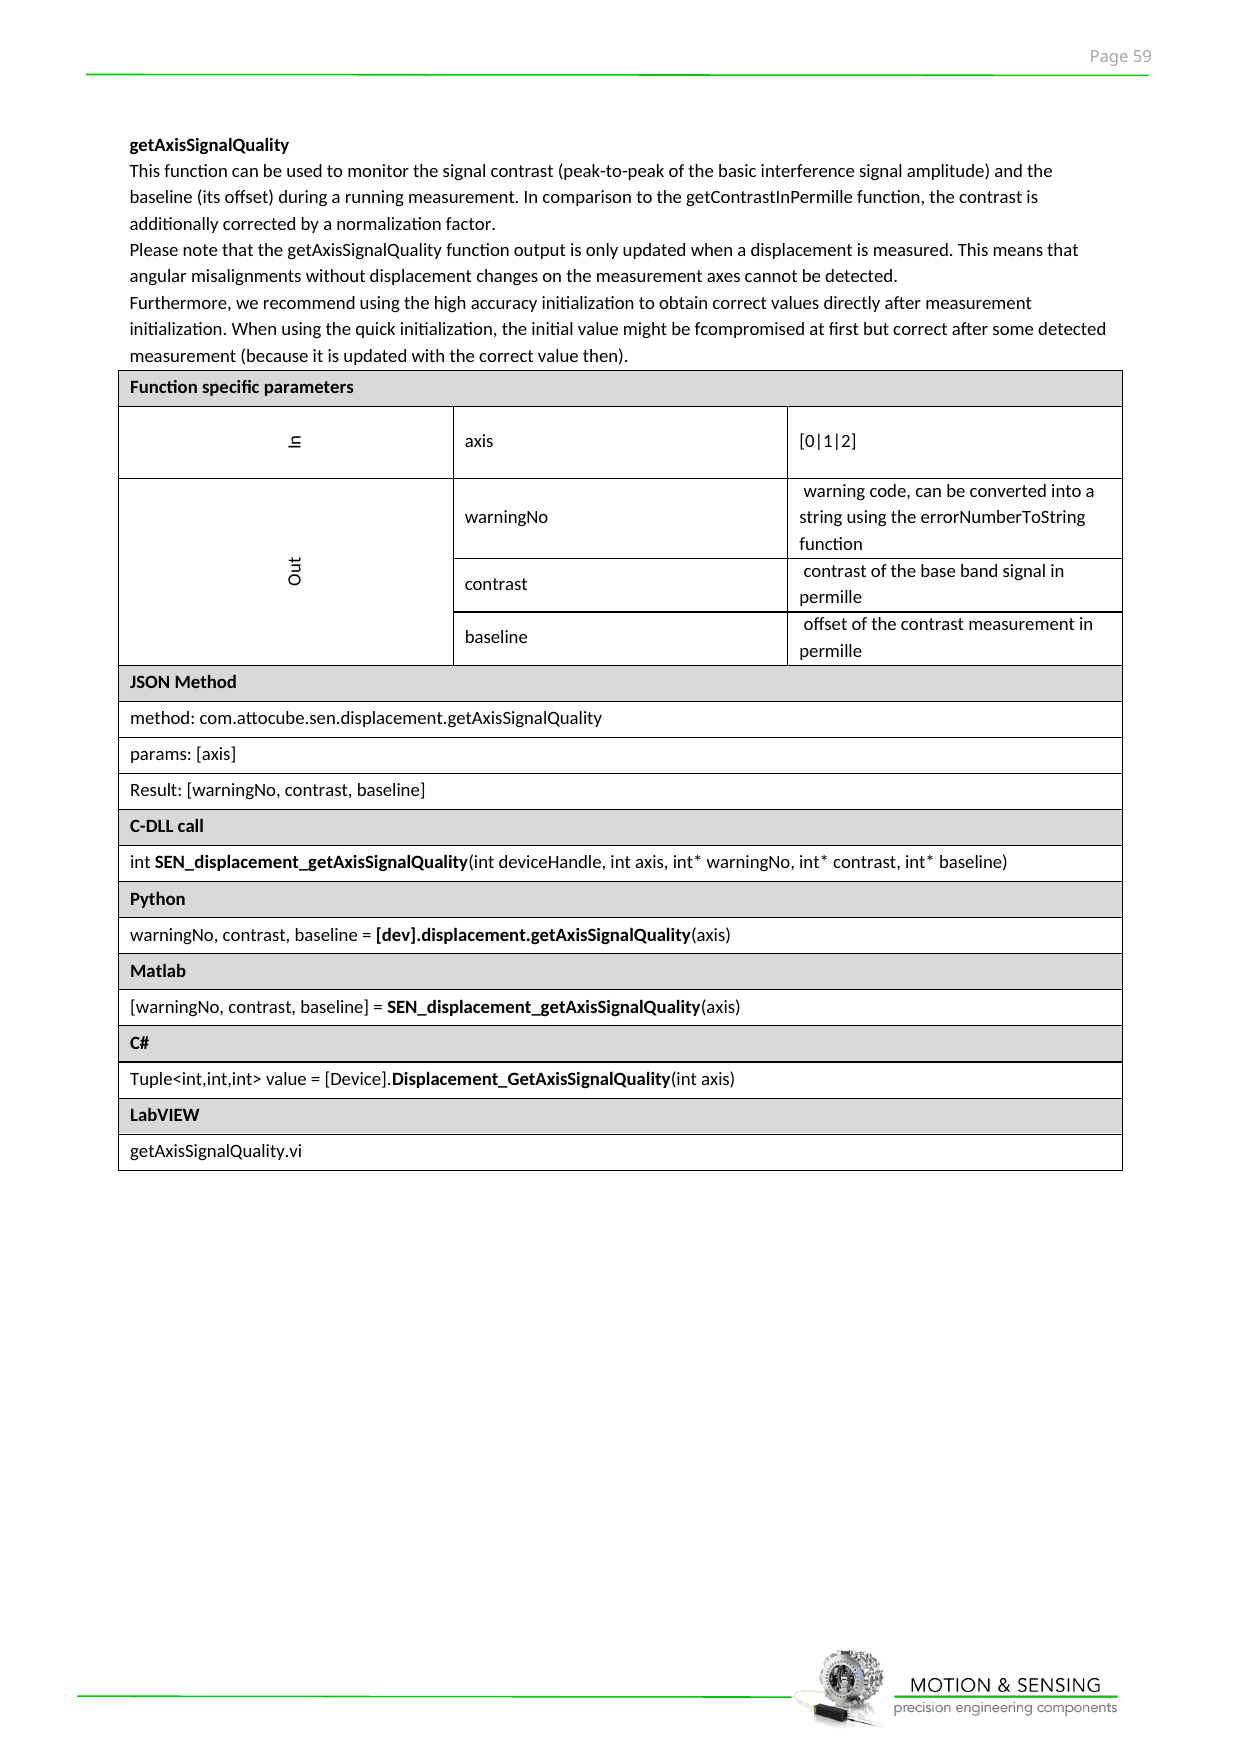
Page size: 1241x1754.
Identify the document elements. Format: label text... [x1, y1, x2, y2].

table_header Tuple<int,int,int> value = [Device].Displacement_GetAxisSignalQuality(int axis) [119, 1063, 1122, 1097]
table_header warningNo, contrast, baseline = [dev].displacement.getAxisSignalQuality(axis) [119, 918, 1122, 953]
table_header method: com.attocube.sen.displacement.getAxisSignalQuality [119, 702, 1122, 737]
table_cell warningNo [454, 479, 787, 558]
table_header Function specific parameters [119, 371, 1122, 406]
table_header getAxisSignalQuality This function can be used to monitor the signal contrast (peak-to-peak of the basic interference signal amplitude) and the baseline (its offset) during a running measurement. In comparison to the getContrastInPermille function, the contrast is additionally corrected by a normalization factor. Please note that the getAxisSignalQuality function output is only updated when a displacement is measured. This means that angular misalignments without displacement changes on the measurement axes cannot be detected. Furthermore, we recommend using the high accuracy initialization to obtain correct values directly after measurement initialization. When using the quick initialization, the initial value might be fcompromised at first but correct after some detected measurement (because it is updated with the correct value then). [118, 133, 1122, 370]
table_header [warningNo, contrast, baseline] = SEN_displacement_getAxisSignalQuality(axis) [119, 990, 1122, 1025]
table_cell offset of the contrast measurement in permille [788, 613, 1122, 665]
table_cell Result: [warningNo, contrast, baseline] [119, 774, 1122, 809]
table_header [0|1|2] [788, 407, 1122, 478]
picture [789, 1632, 1129, 1744]
table_header Matlab [119, 954, 1122, 989]
table_header C-DLL call [119, 810, 1122, 845]
table_cell contrast of the base band signal in permille [788, 559, 1122, 611]
table_cell contrast [454, 559, 787, 611]
table_header getAxisSignalQuality.vi [119, 1135, 1122, 1169]
table_header Python [119, 882, 1122, 917]
table_header In [119, 407, 453, 478]
table_cell Out [119, 479, 453, 665]
table_header axis [454, 407, 787, 478]
table_header LabVIEW [119, 1099, 1122, 1133]
table_cell params: [axis] [119, 738, 1122, 773]
table_cell baseline [454, 613, 787, 665]
table_header int SEN_displacement_getAxisSignalQuality(int deviceHandle, int axis, int* warningNo, int* contrast, int* baseline) [119, 846, 1122, 881]
table_header C# [119, 1026, 1122, 1061]
table_header JSON Method [119, 666, 1122, 701]
table_cell warning code, can be converted into a string using the errorNumberToString function [788, 479, 1122, 558]
